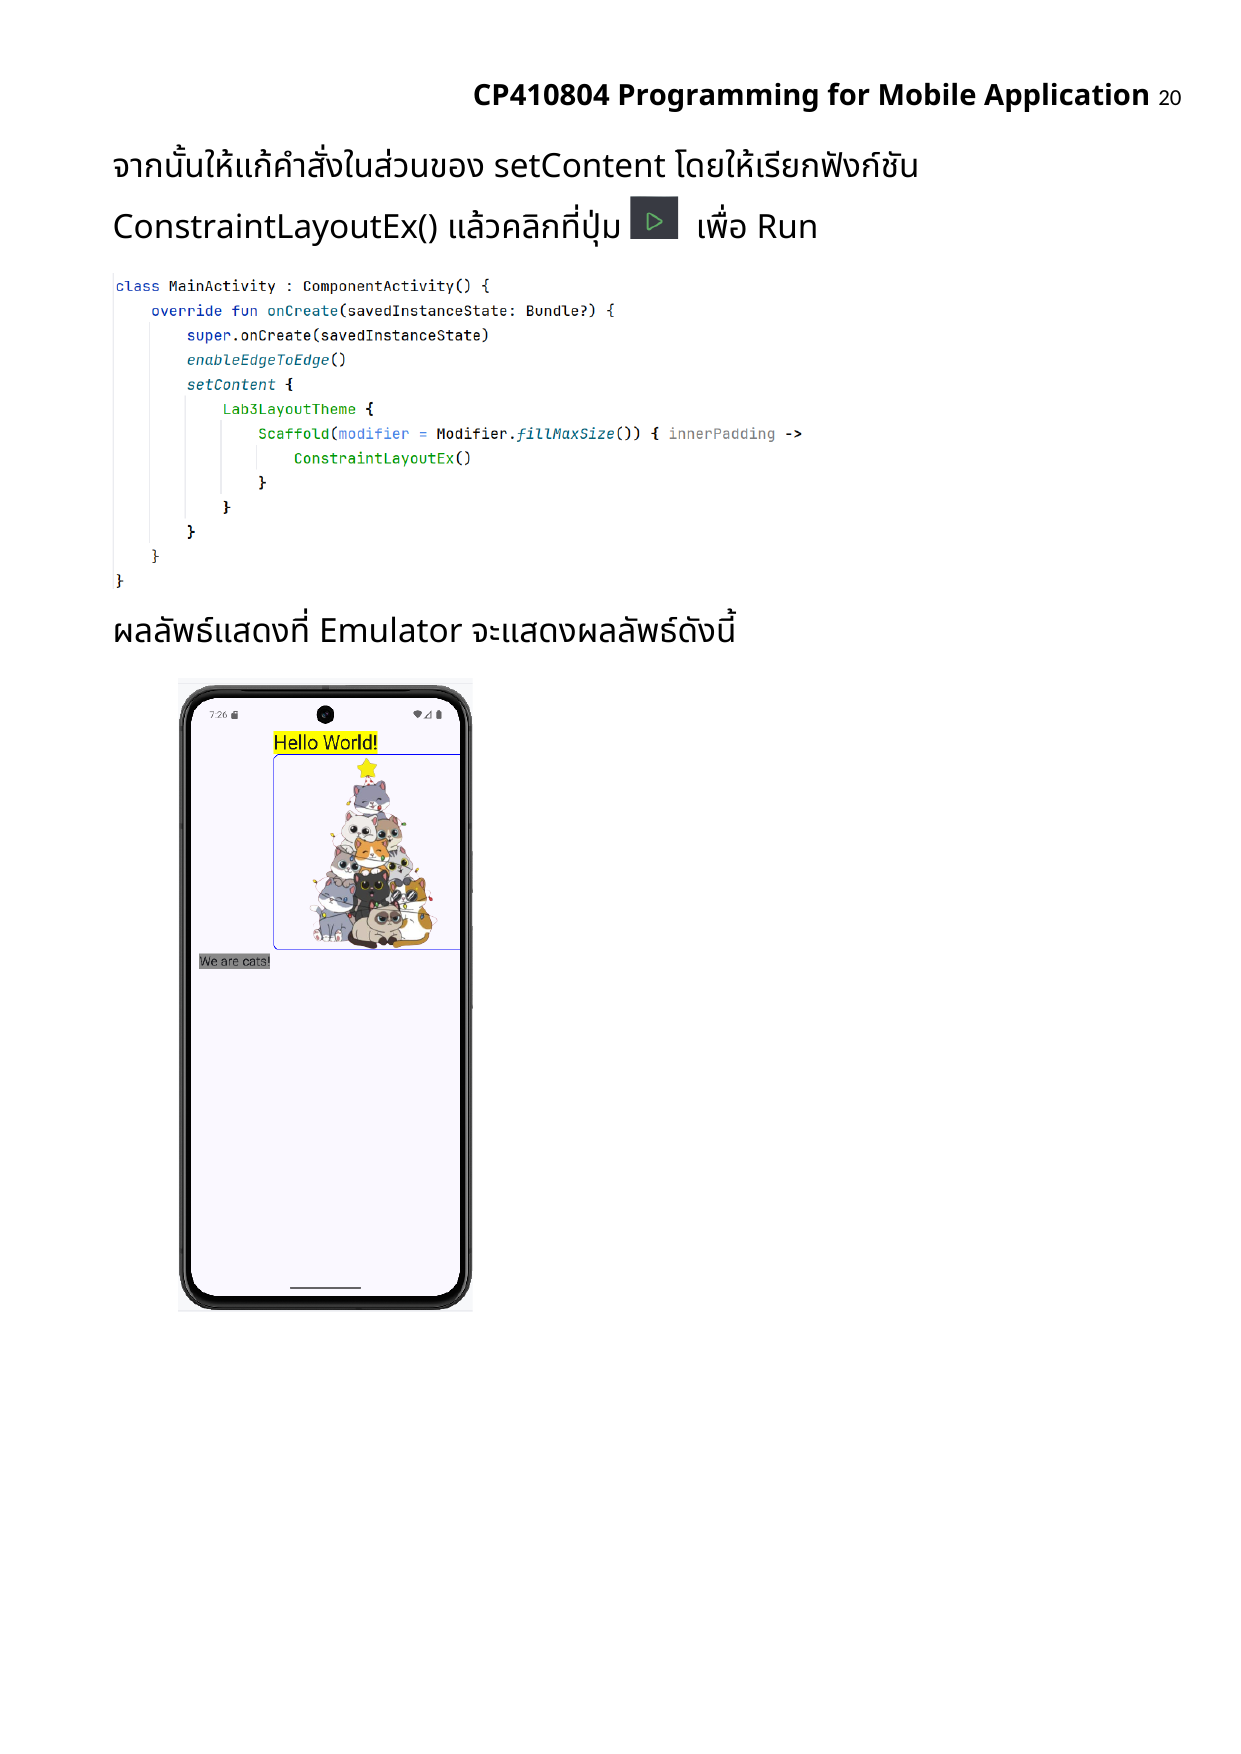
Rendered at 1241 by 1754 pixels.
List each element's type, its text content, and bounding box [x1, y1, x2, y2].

picture [112, 273, 813, 589]
picture [630, 196, 679, 239]
text ผลลัพธ์แสดงที่ Emulator จะแสดงผลลัพธ์ดังนี้ [112, 607, 1181, 658]
text จากนั้นให้แก้คำสั่งในส่วนของ setContent โดยให้เรียกฟังก์ชัน ConstraintLayoutEx() แล้วคลิกที่ปุ่ม เพื่อ Run [112, 141, 1181, 253]
picture [178, 678, 473, 1312]
